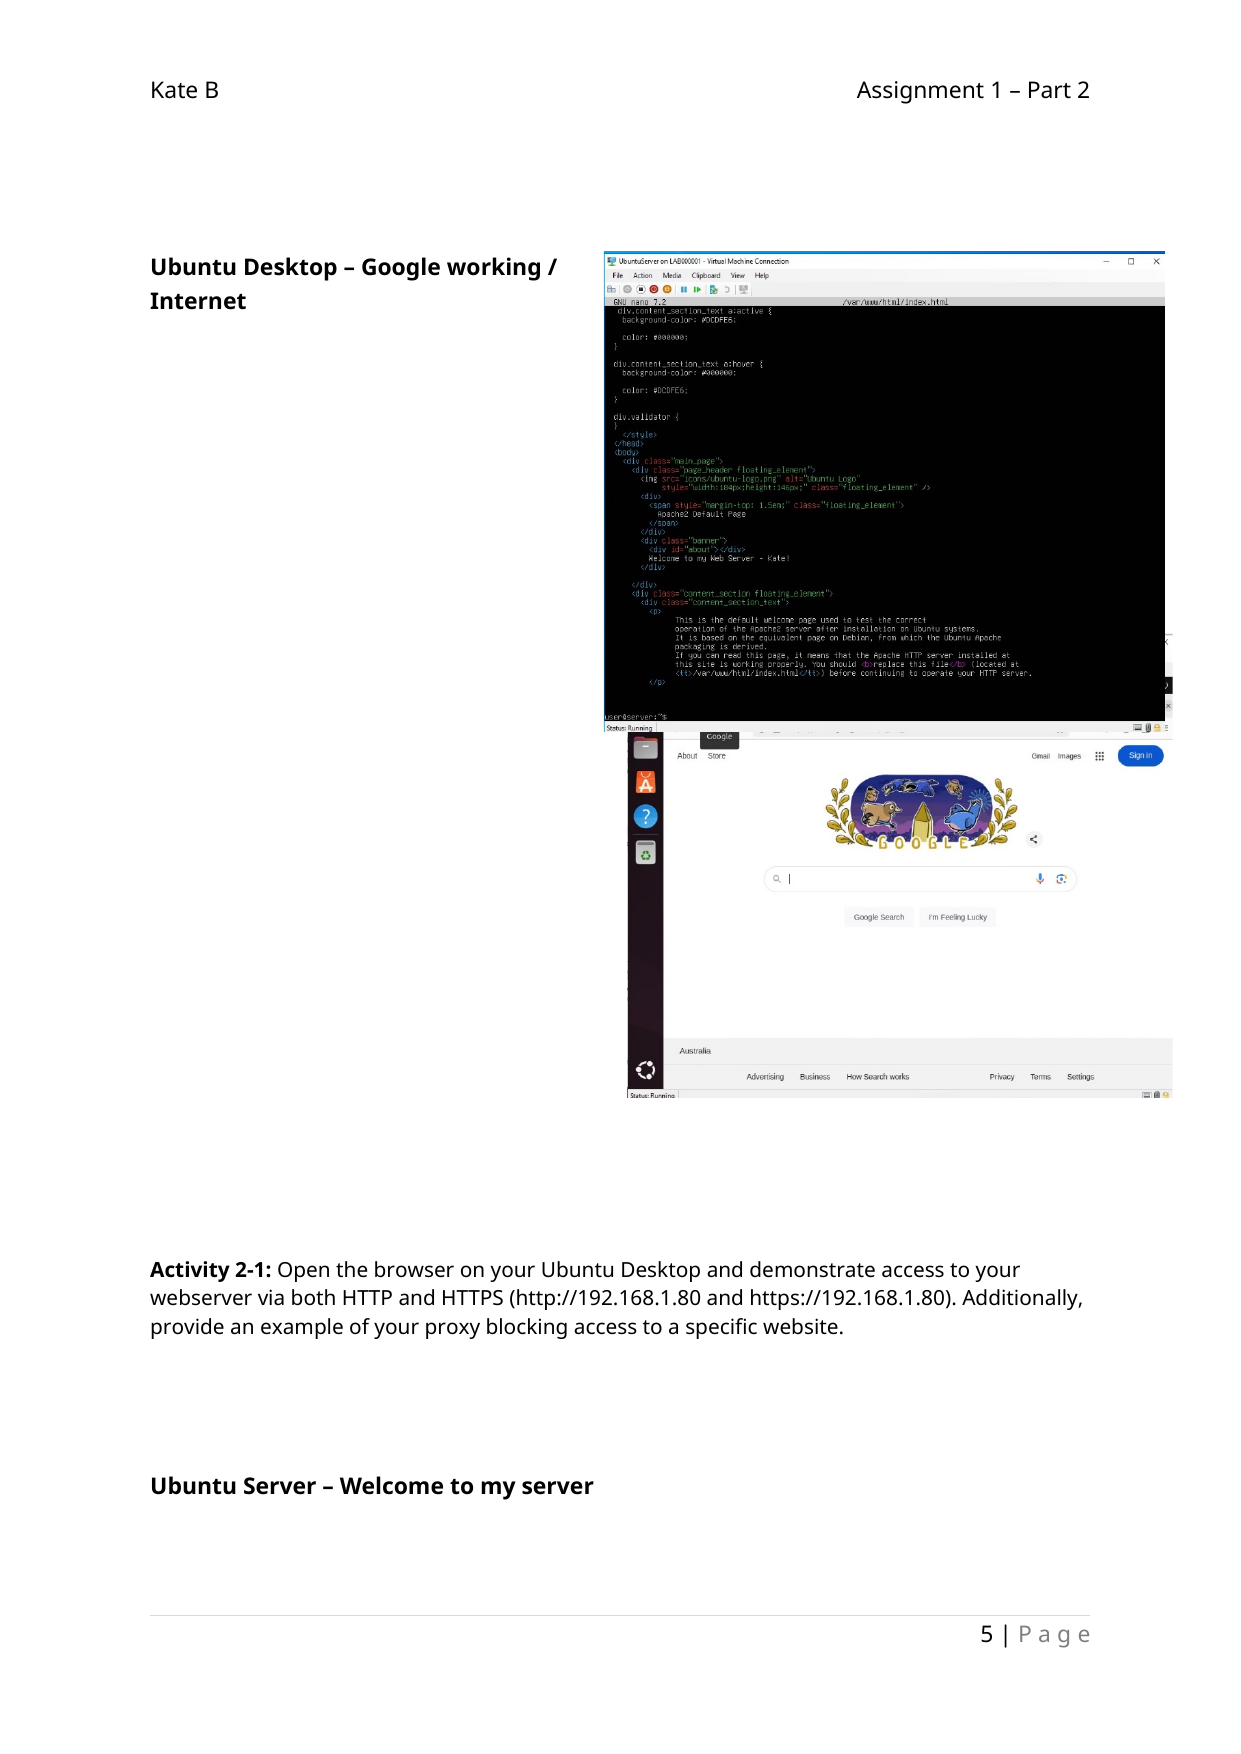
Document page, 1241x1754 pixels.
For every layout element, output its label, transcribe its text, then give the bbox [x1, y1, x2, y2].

text Activity 2-1: Open the browser on your Ubuntu Desktop and demonstrate access to your webserver via both HTTP and HTTPS (http://192.168.1.80 and https://192.168.1.80). Additionally, provide an example of your proxy blocking access to a specific website. [150, 1255, 1090, 1340]
picture [602, 251, 1173, 1097]
text Ubuntu Desktop – Google working / Internet [150, 251, 602, 316]
text Ubuntu Server – Welcome to my server [150, 1470, 1090, 1502]
